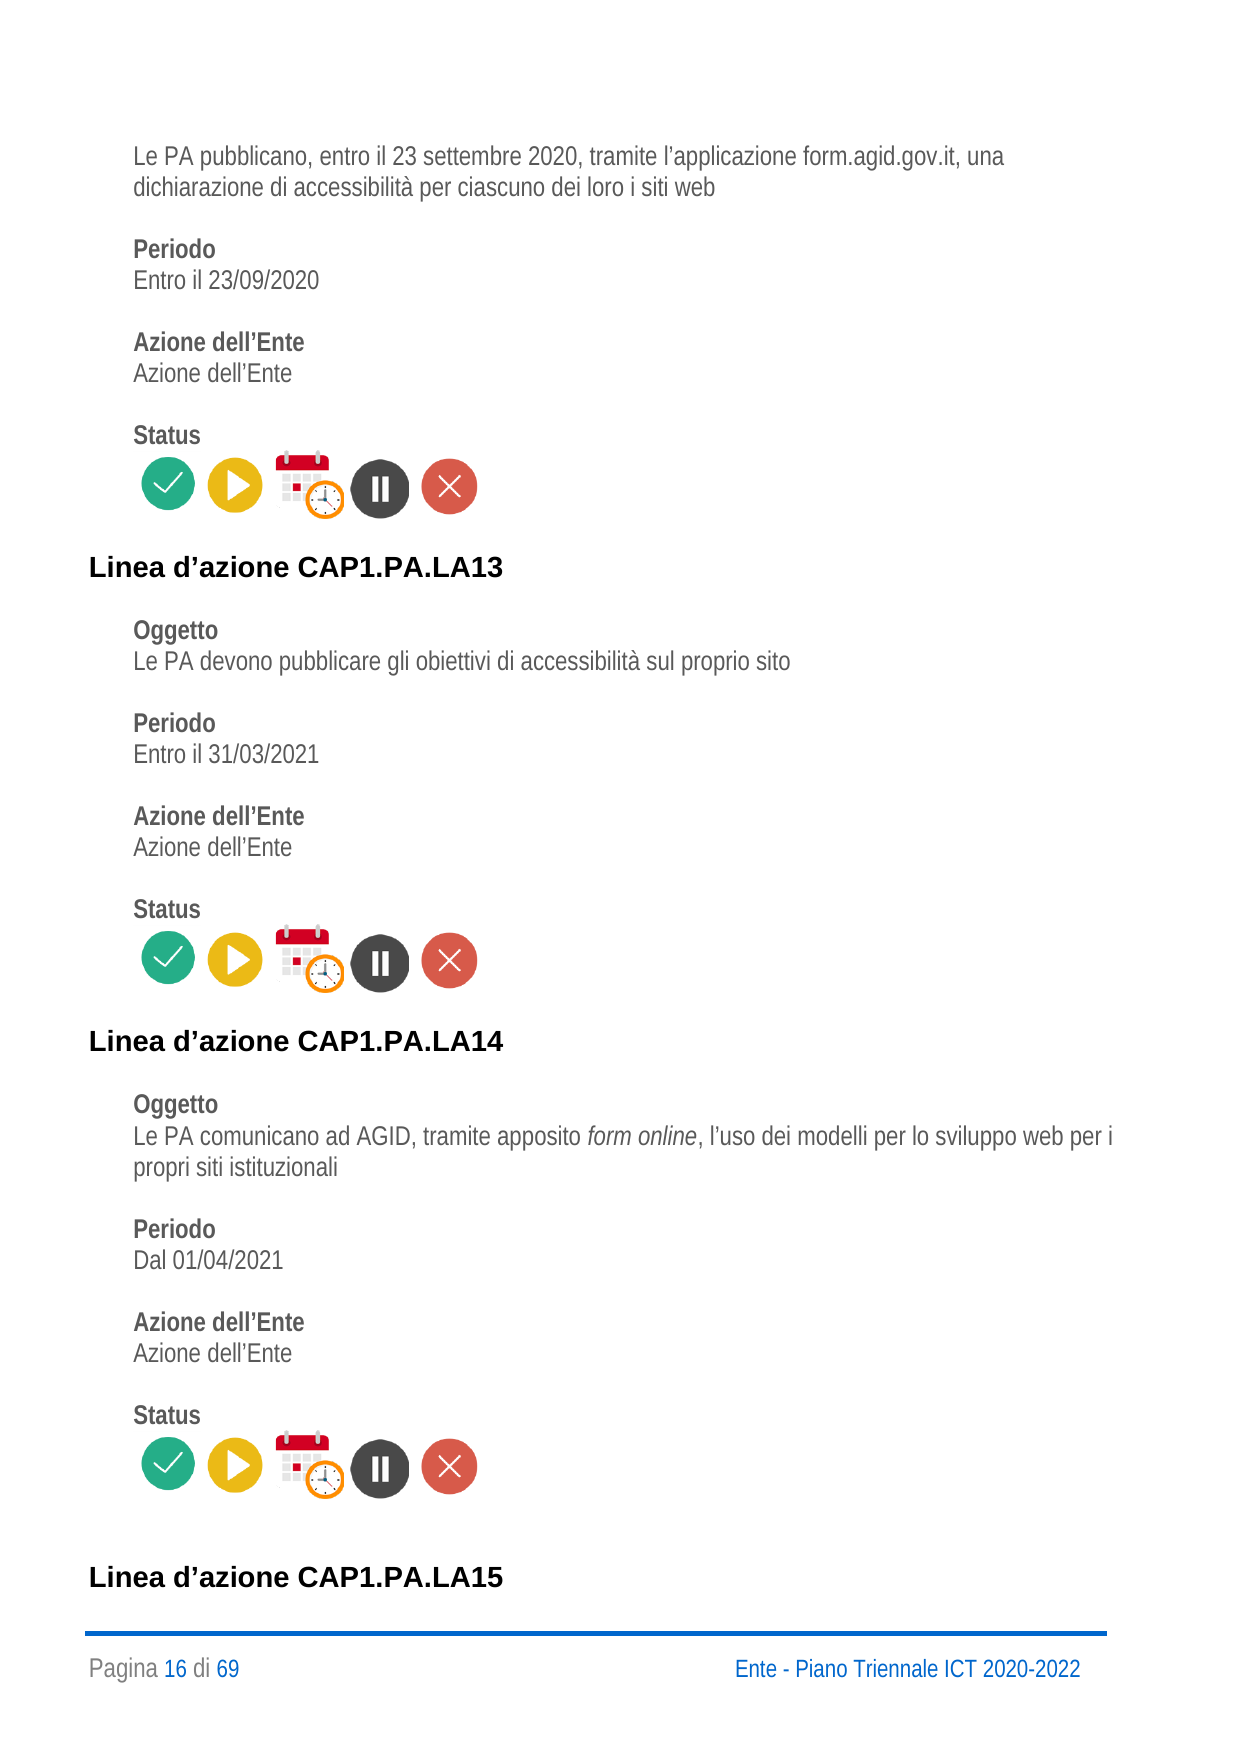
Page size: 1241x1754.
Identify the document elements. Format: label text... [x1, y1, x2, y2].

text Azione dell’Ente [133, 801, 1137, 832]
text Oggetto [133, 1089, 1137, 1120]
text Status [133, 894, 1137, 925]
text Linea d’azione CAP1.PA.LA14 [89, 1024, 1137, 1058]
picture [350, 459, 409, 519]
text Azione dell’Ente [133, 1337, 1137, 1368]
text Azione dell’Ente [133, 832, 1137, 863]
picture [275, 1430, 344, 1499]
picture [275, 924, 344, 993]
text Periodo [133, 1213, 1137, 1244]
picture [133, 925, 270, 993]
picture [350, 934, 409, 993]
text Linea d’azione CAP1.PA.LA15 [89, 1561, 1137, 1594]
picture [350, 1439, 409, 1499]
picture [415, 929, 483, 993]
text Le PA pubblicano, entro il 23 settembre 2020, tramite l’applicazione form.agid.gov.it, una dichiarazione di accessibilità per ciascuno dei loro i siti web [133, 140, 1137, 202]
picture [415, 1435, 483, 1499]
picture [415, 455, 483, 519]
text Azione dell’Ente [133, 357, 1137, 388]
text Azione dell’Ente [133, 326, 1137, 357]
text Entro il 23/09/2020 [133, 264, 1137, 295]
text Le PA devono pubblicare gli obiettivi di accessibilità sul proprio sito [133, 645, 1137, 676]
picture [133, 451, 270, 519]
text Dal 01/04/2021 [133, 1244, 1137, 1275]
text Le PA comunicano ad AGID, tramite apposito form online, l’uso dei modelli per lo sviluppo web per i propri siti istituzionali [133, 1120, 1137, 1182]
text Periodo [133, 233, 1137, 264]
text Status [133, 1399, 1137, 1430]
text Linea d’azione CAP1.PA.LA13 [89, 550, 1137, 583]
text Periodo [133, 707, 1137, 738]
picture [133, 1431, 270, 1499]
picture [275, 450, 344, 519]
text Entro il 31/03/2021 [133, 738, 1137, 769]
text Oggetto [133, 614, 1137, 645]
text Status [133, 419, 1137, 450]
text Azione dell’Ente [133, 1306, 1137, 1337]
